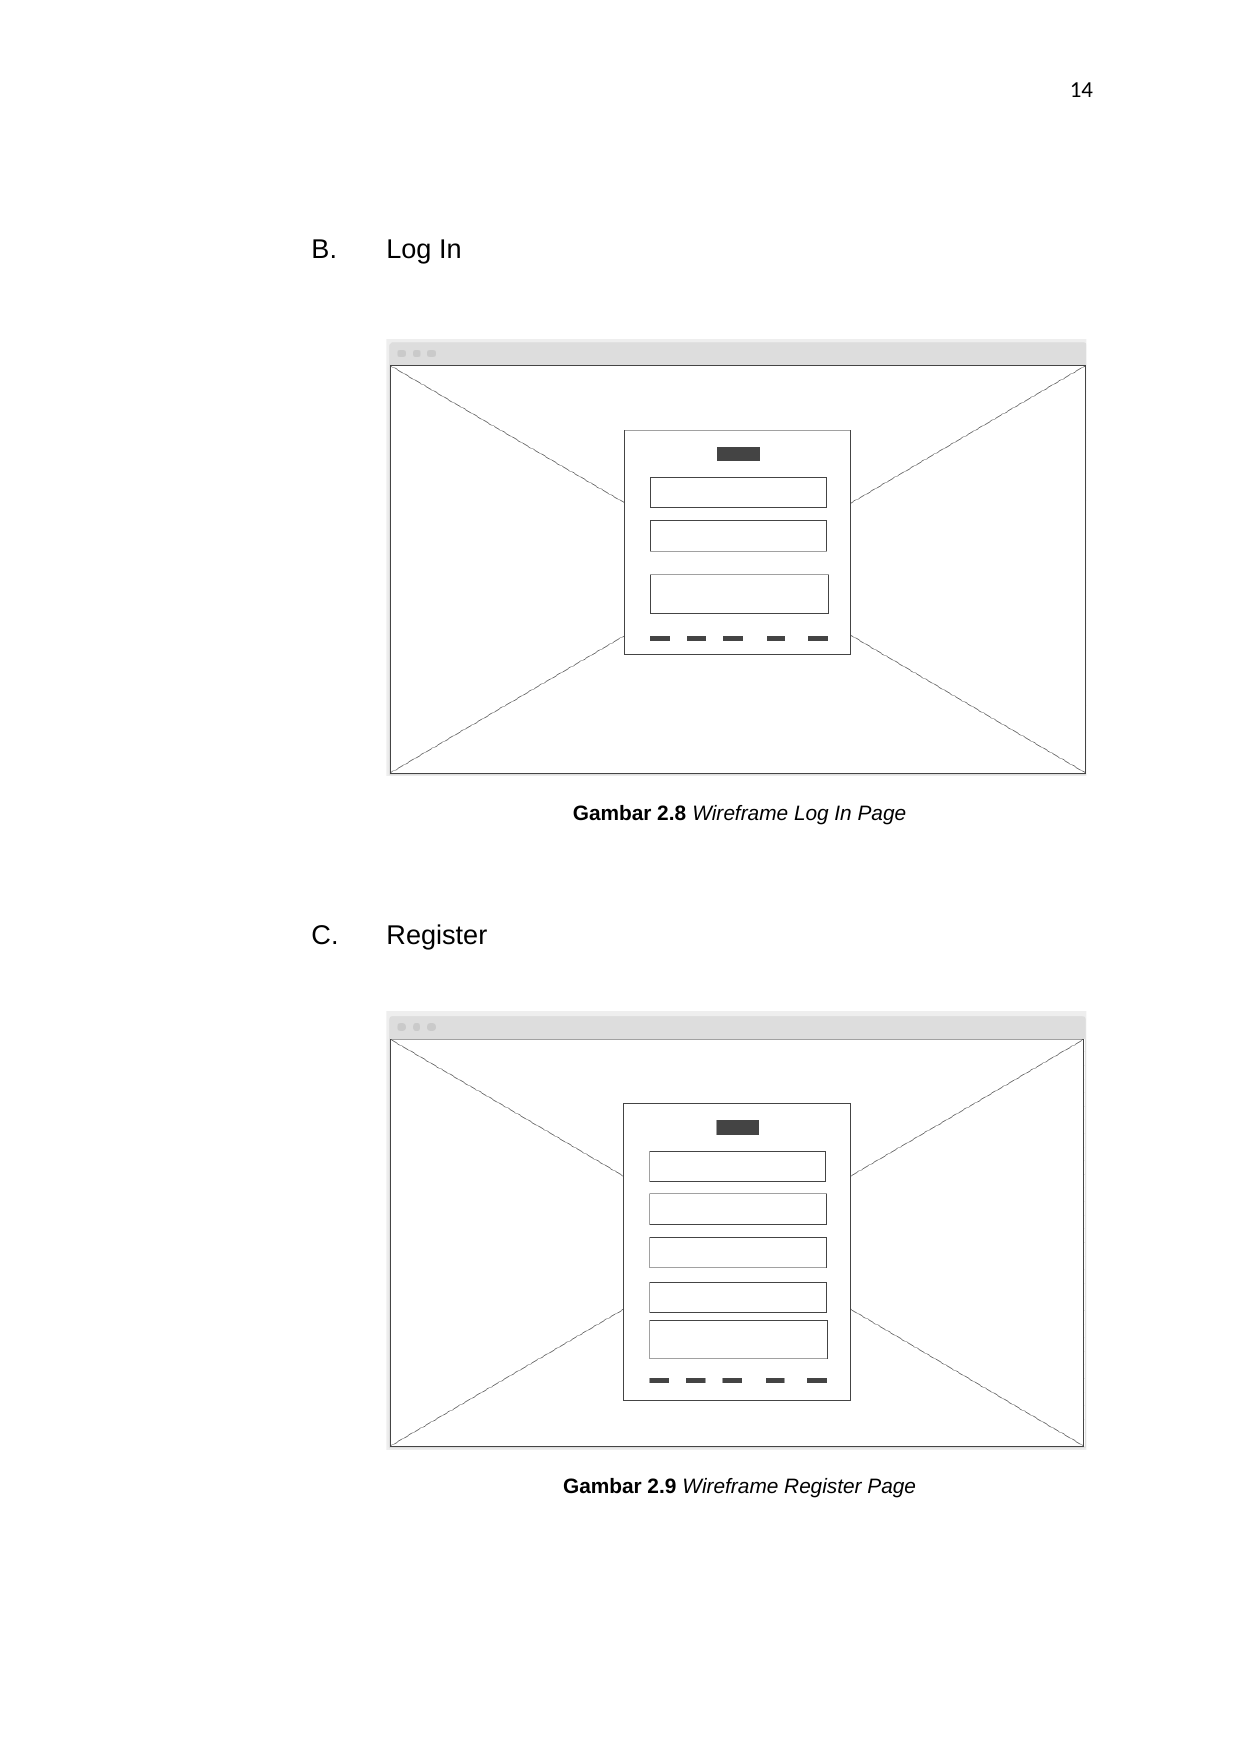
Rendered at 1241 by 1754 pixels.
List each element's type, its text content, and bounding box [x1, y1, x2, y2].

text Gambar 2.8 Wireframe Log In Page [311, 800, 1093, 824]
subtitle B. Log In [236, 233, 1093, 264]
text Gambar 2.9 Wireframe Register Page [236, 1474, 1093, 1498]
subtitle C. Register [236, 919, 1093, 950]
picture [386, 1011, 1087, 1450]
picture [386, 339, 1087, 776]
